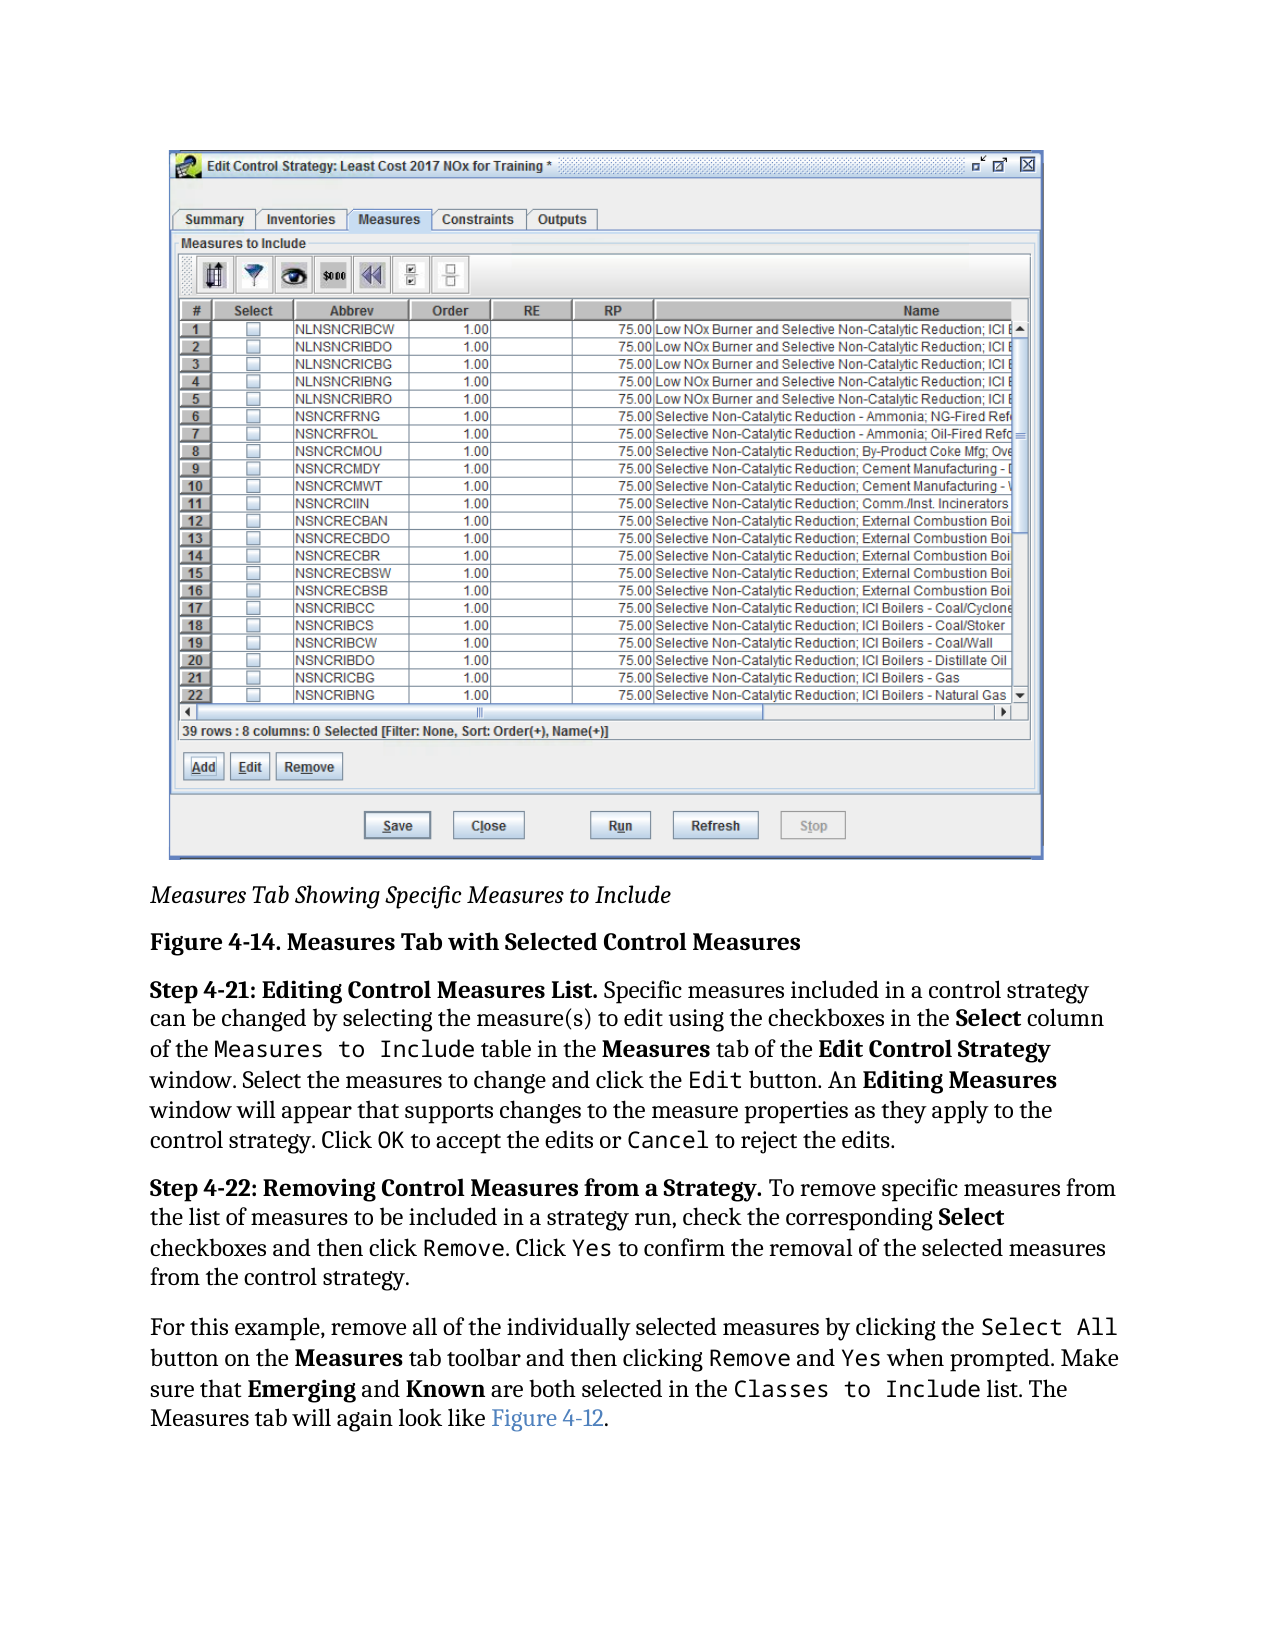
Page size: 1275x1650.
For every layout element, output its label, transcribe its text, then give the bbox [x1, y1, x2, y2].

text Measures Tab Showing Specific Measures to Include [150, 881, 1125, 909]
text For this example, remove all of the individually selected measures by clicking the Select All button on the Measures tab toolbar and then clicking Remove and Yes when prompted. Make sure that Emerging and Known are both selected in the Classes to Include list. The Measures tab will again look like Figure 4-12. [150, 1311, 1125, 1433]
picture [168, 150, 1044, 860]
text Figure 4-14. Measures Tab with Selected Control Measures [150, 928, 1125, 957]
text Step 4-22: Removing Control Measures from a Strategy. To remove specific measures from the list of measures to be included in a strategy run, check the corresponding Select checkboxes and then click Remove. Click Yes to confirm the removal of the selected measures from the control strategy. [150, 1174, 1125, 1292]
text Step 4-21: Editing Control Measures List. Specific measures included in a control strategy can be changed by selecting the measure(s) to edit using the checkboxes in the Select column of the Measures to Include table in the Measures tab of the Edit Control Strategy window. Select the measures to change and click the Edit button. An Editing Measures window will appear that supports changes to the measure properties as they apply to the control strategy. Click OK to accept the edits or Cancel to reject the edits. [150, 976, 1125, 1156]
